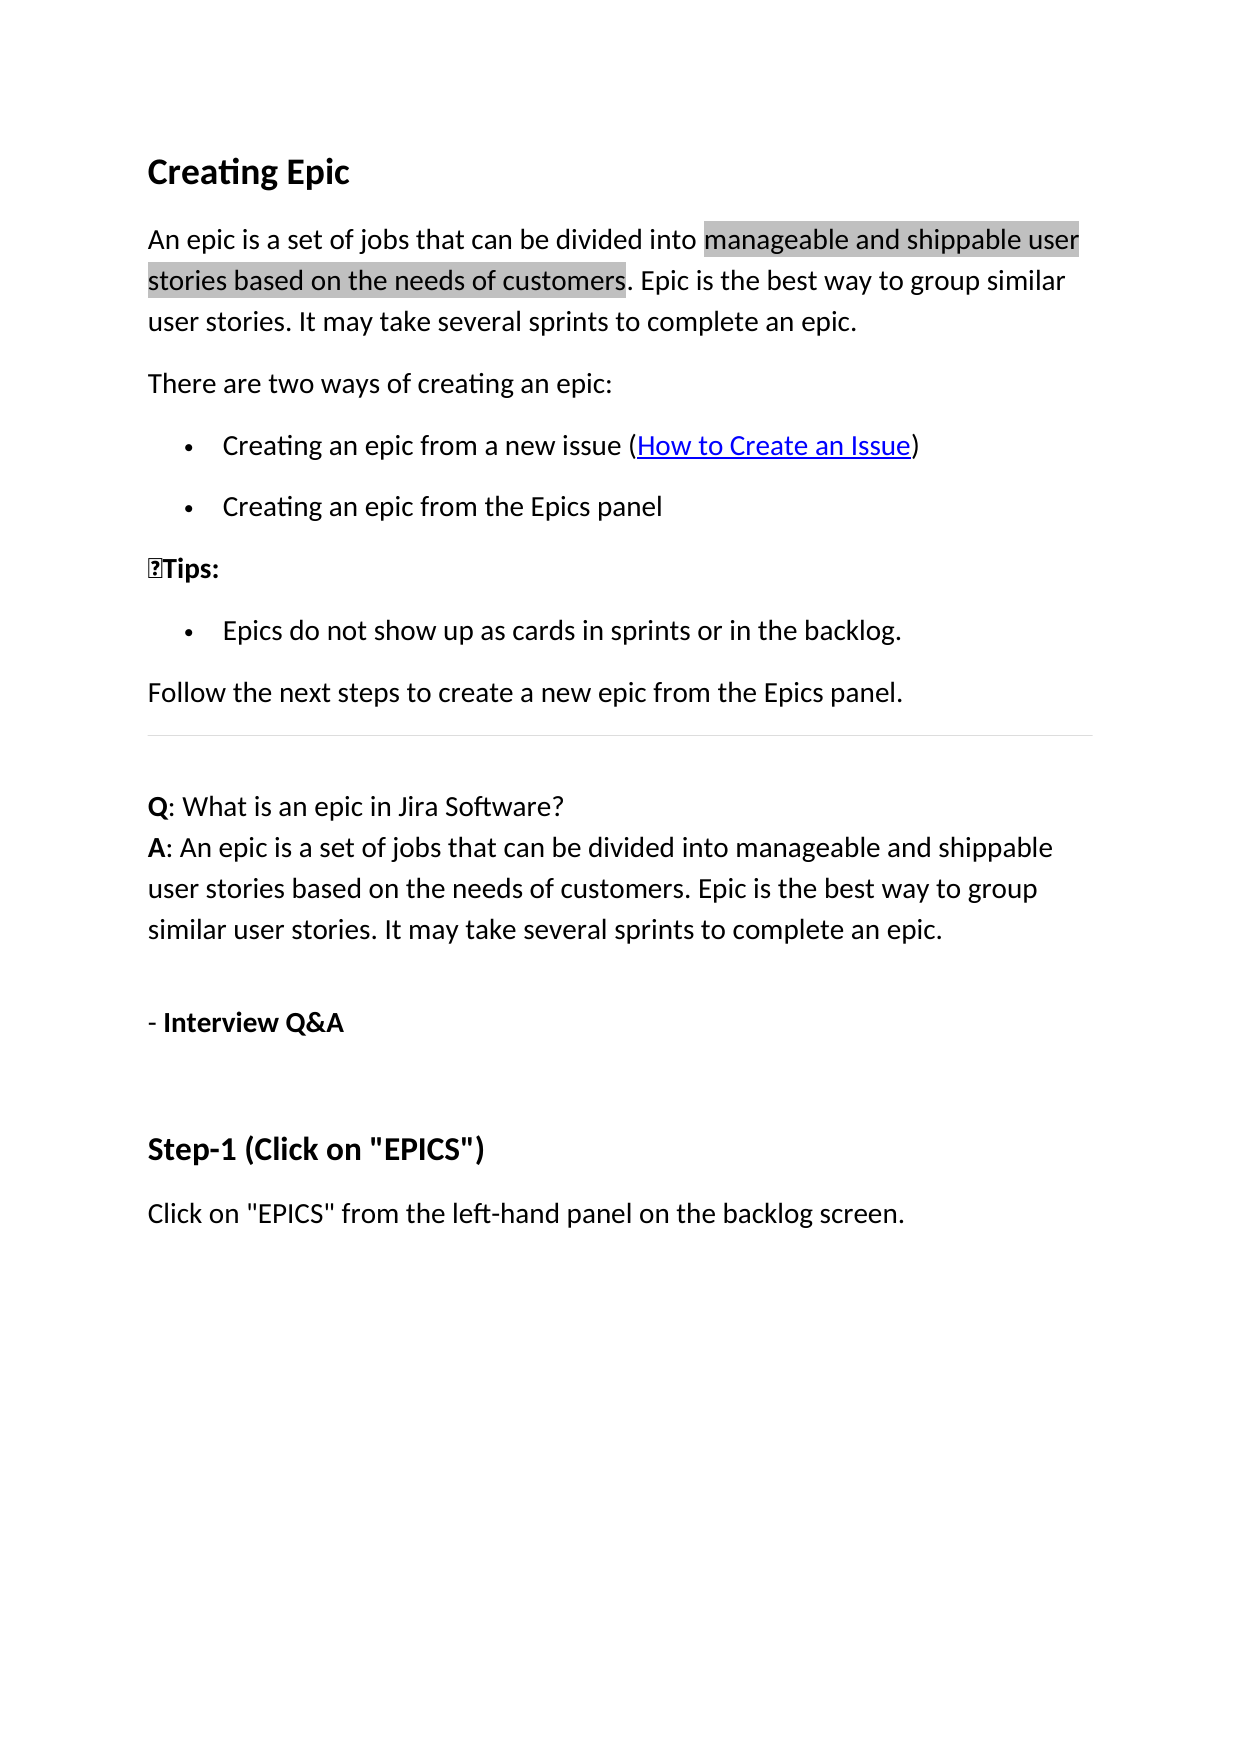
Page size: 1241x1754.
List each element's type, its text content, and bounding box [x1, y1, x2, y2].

text There are two ways of creating an epic: [148, 365, 1093, 400]
list Creating an epic from a new issue (How to Create an Issue) [185, 427, 1093, 462]
text Follow the next steps to create a new epic from the Epics panel. [148, 674, 1093, 709]
text An epic is a set of jobs that can be divided into manageable and shippable user stories based on the needs of customers. Epic is the best way to group similar user stories. It may take several sprints to complete an epic. [148, 221, 1093, 339]
text Step-1 (Click on "EPICS") [148, 1128, 1093, 1168]
list Epics do not show up as cards in sprints or in the backlog. [185, 612, 1093, 647]
text Creating Epic [148, 148, 1093, 193]
text Q: What is an epic in Jira Software? A: An epic is a set of jobs that can be divided into manageable and shippable user stories based on the needs of customers. Epic is the best way to group similar user stories. It may take several sprints to complete an epic. [148, 788, 1093, 979]
list Creating an epic from the Epics panel [185, 488, 1093, 524]
text Click on "EPICS" from the left-hand panel on the backlog screen. [148, 1195, 1093, 1231]
text 💡Tips: [148, 550, 1093, 586]
text - Interview Q&A [148, 1004, 1093, 1040]
